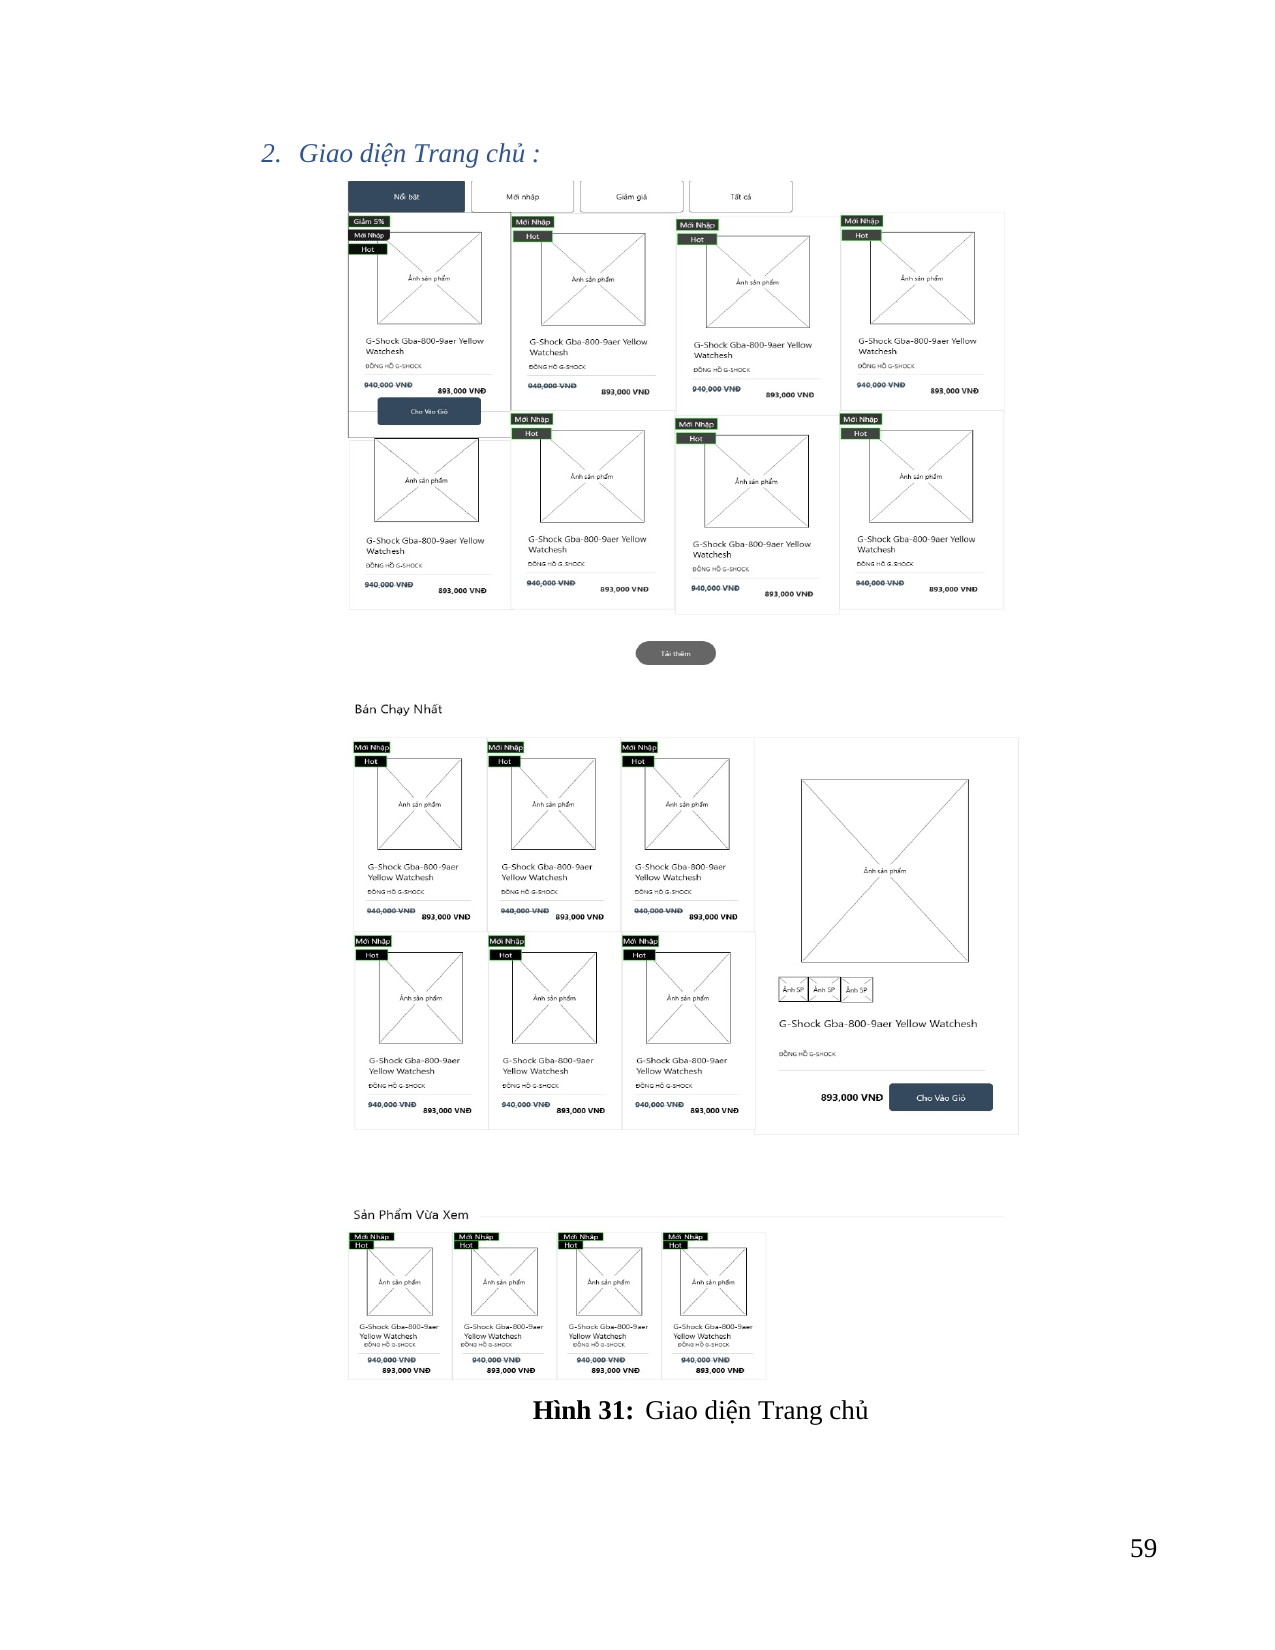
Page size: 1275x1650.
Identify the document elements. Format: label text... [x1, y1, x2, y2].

subtitle Giao diện Trang chủ [244, 1394, 1157, 1425]
subtitle Giao diện Trang chủ : [261, 137, 1157, 168]
picture [300, 181, 1064, 1380]
